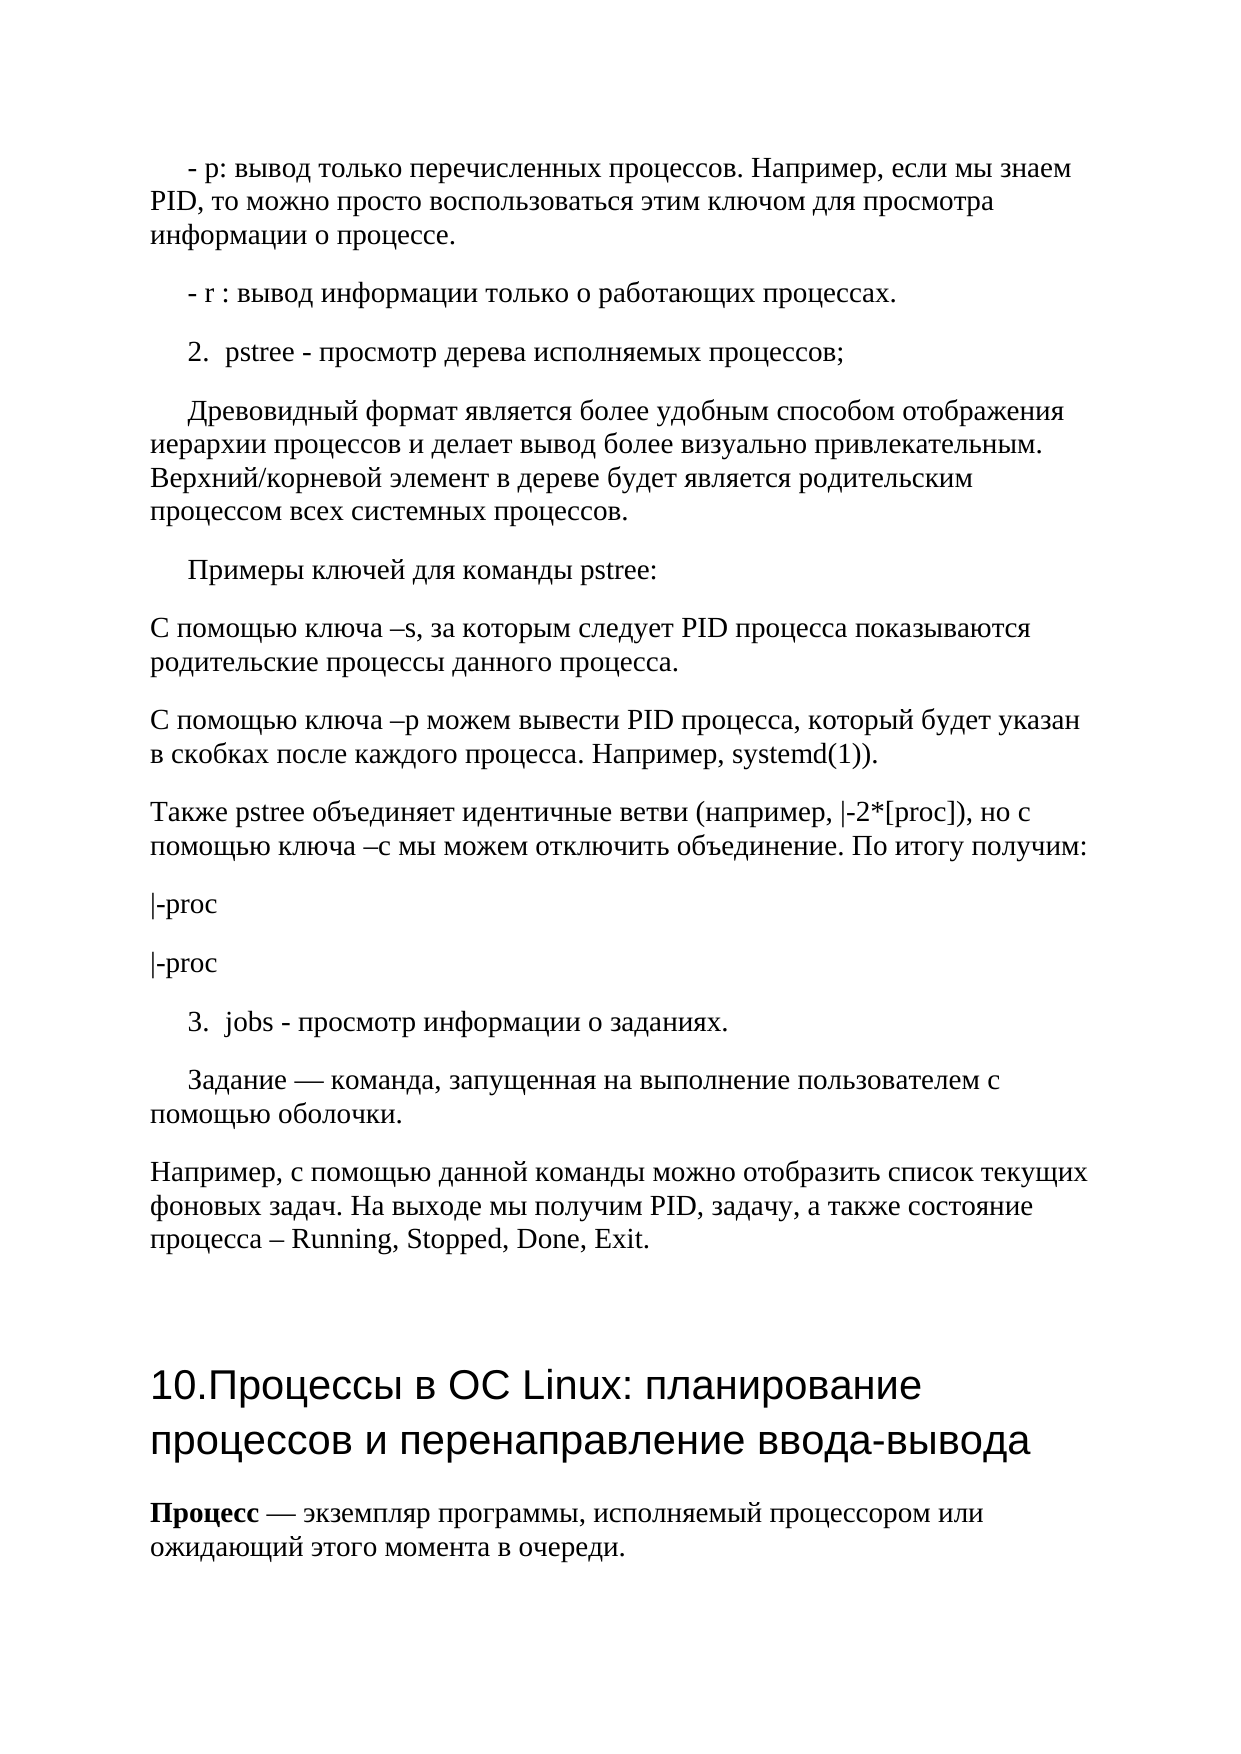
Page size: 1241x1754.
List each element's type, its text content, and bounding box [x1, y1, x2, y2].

text Древовидный формат является более удобным способом отображения иерархии процессов и делает вывод более визуально привлекательным. Верхний/корневой элемент в дереве будет является родительским процессом всех системных процессов. [150, 393, 1090, 527]
text |-proc [150, 945, 1090, 979]
text - p: вывод только перечисленных процессов. Например, если мы знаем PID, то можно просто воспользоваться этим ключом для просмотра информации о процессе. [150, 150, 1090, 251]
text Также pstree объединяет идентичные ветви (например, |-2*[proc]), но с помощью ключа –c мы можем отключить объединение. По итогу получим: [150, 794, 1090, 862]
text С помощью ключа –p можем вывести PID процесса, который будет указан в скобках после каждого процесса. Например, systemd(1)). [150, 702, 1090, 769]
text Процесс — экземпляр программы, исполняемый процессором или ожидающий этого момента в очереди. [150, 1495, 1090, 1562]
subtitle 10.Процессы в ОС Linux: планирование процессов и перенаправление ввода-вывода [150, 1360, 1090, 1463]
text - r : вывод информации только о работающих процессах. [150, 276, 1090, 309]
text С помощью ключа –s, за которым следует PID процесса показываются родительские процессы данного процесса. [150, 610, 1090, 677]
text 3. jobs - просмотр информации о заданиях. [187, 1004, 1090, 1037]
text |-proc [150, 887, 1090, 920]
text 2. pstree - просмотр дерева исполняемых процессов; [187, 334, 1090, 368]
text Задание — команда, запущенная на выполнение пользователем с помощью оболочки. [150, 1062, 1090, 1129]
text Примеры ключей для команды pstree: [150, 552, 1090, 585]
text Например, с помощью данной команды можно отобразить список текущих фоновых задач. На выходе мы получим PID, задачу, а также состояние процесса – Running, Stopped, Done, Exit. [150, 1154, 1090, 1255]
